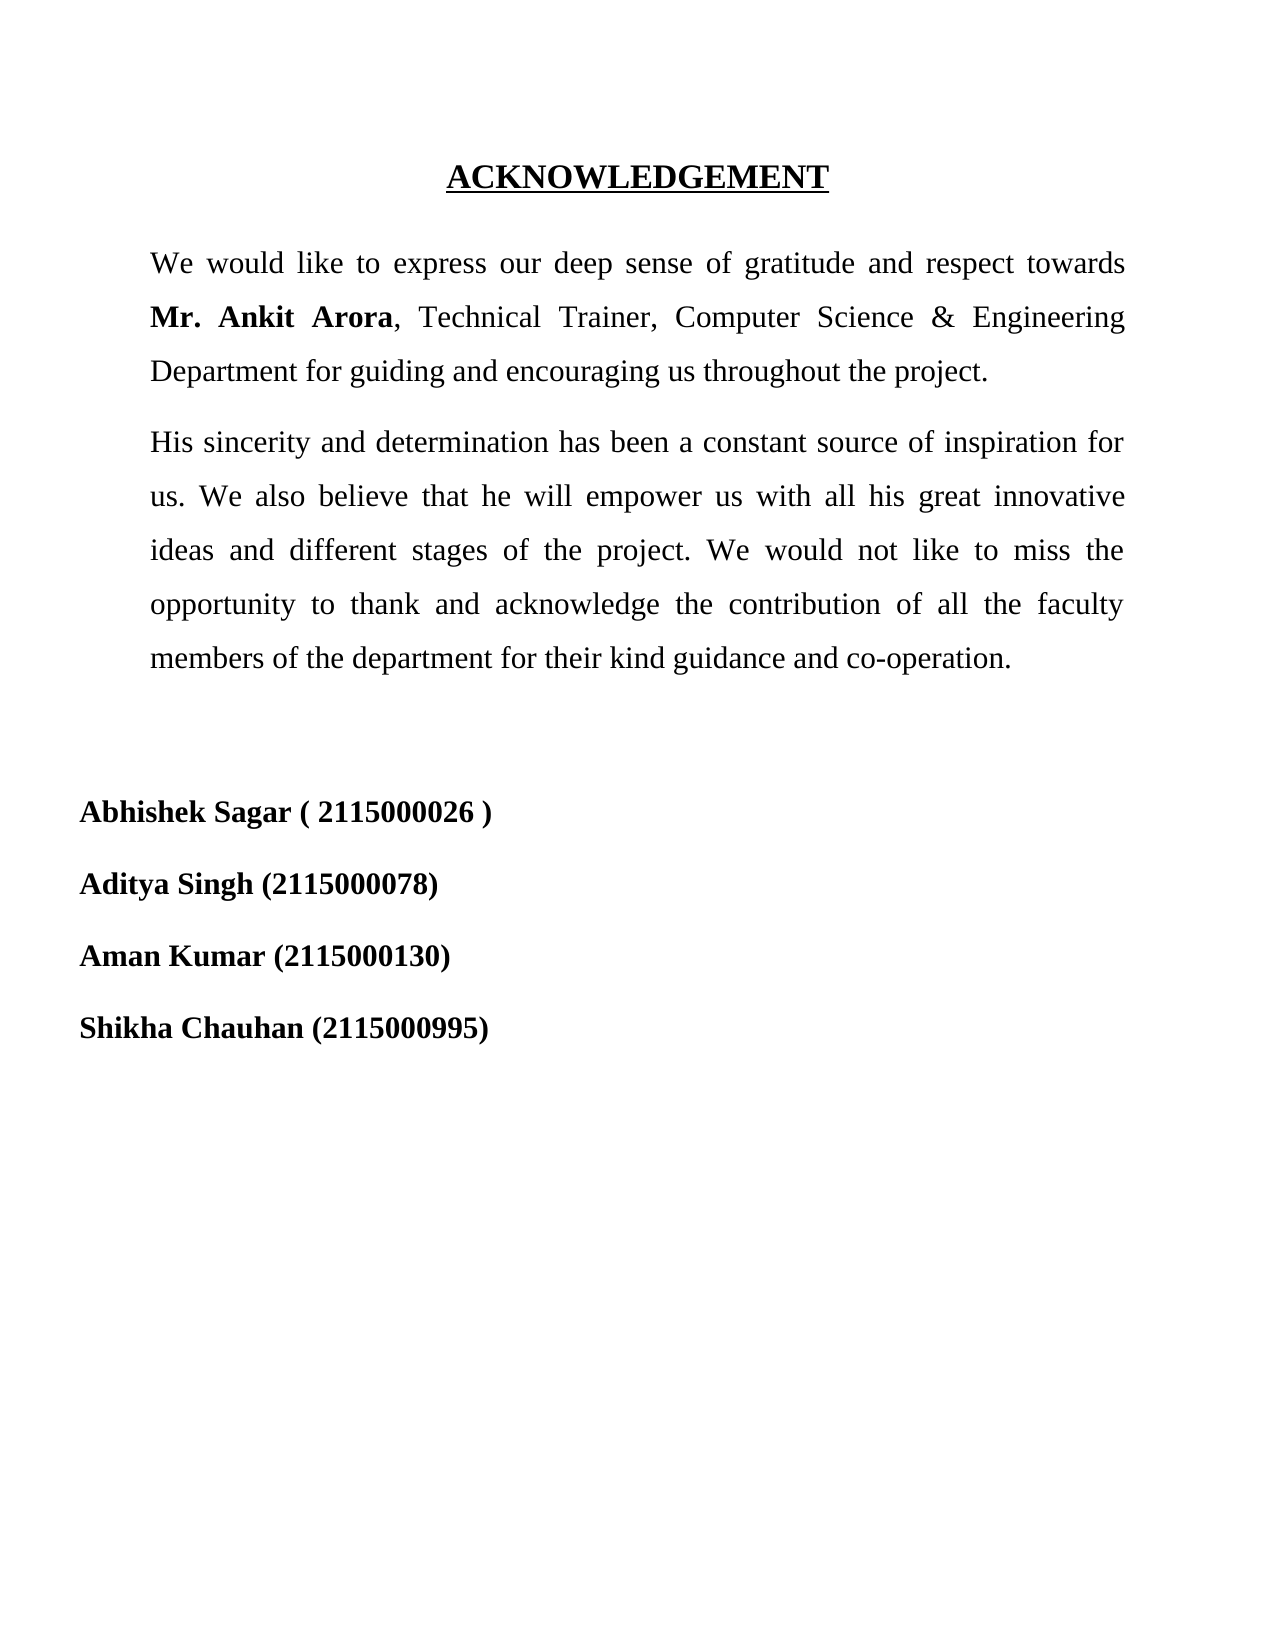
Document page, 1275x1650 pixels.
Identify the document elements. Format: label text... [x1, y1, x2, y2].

subtitle Aditya Singh (2115000078) [79, 866, 589, 902]
subtitle Aman Kumar (2115000130) [79, 937, 589, 973]
subtitle Shikha Chauhan (2115000995) [79, 1009, 589, 1045]
text We would like to express our deep sense of gratitude and respect towards Mr. Ankit Arora, Technical Trainer, Computer Science & Engineering Department for guiding and encouraging us throughout the project. [150, 244, 1126, 388]
text His sincerity and determination has been a constant source of inspiration for us. We also believe that he will empower us with all his great innovative ideas and different stages of the project. We would not like to miss the opportunity to thank and acknowledge the contribution of all the faculty members of the department for their kind guidance and co-operation. [150, 424, 1126, 675]
subtitle Abhishek Sagar ( 2115000026 ) [79, 794, 589, 830]
subtitle ACKNOWLEDGEMENT [79, 157, 1196, 196]
